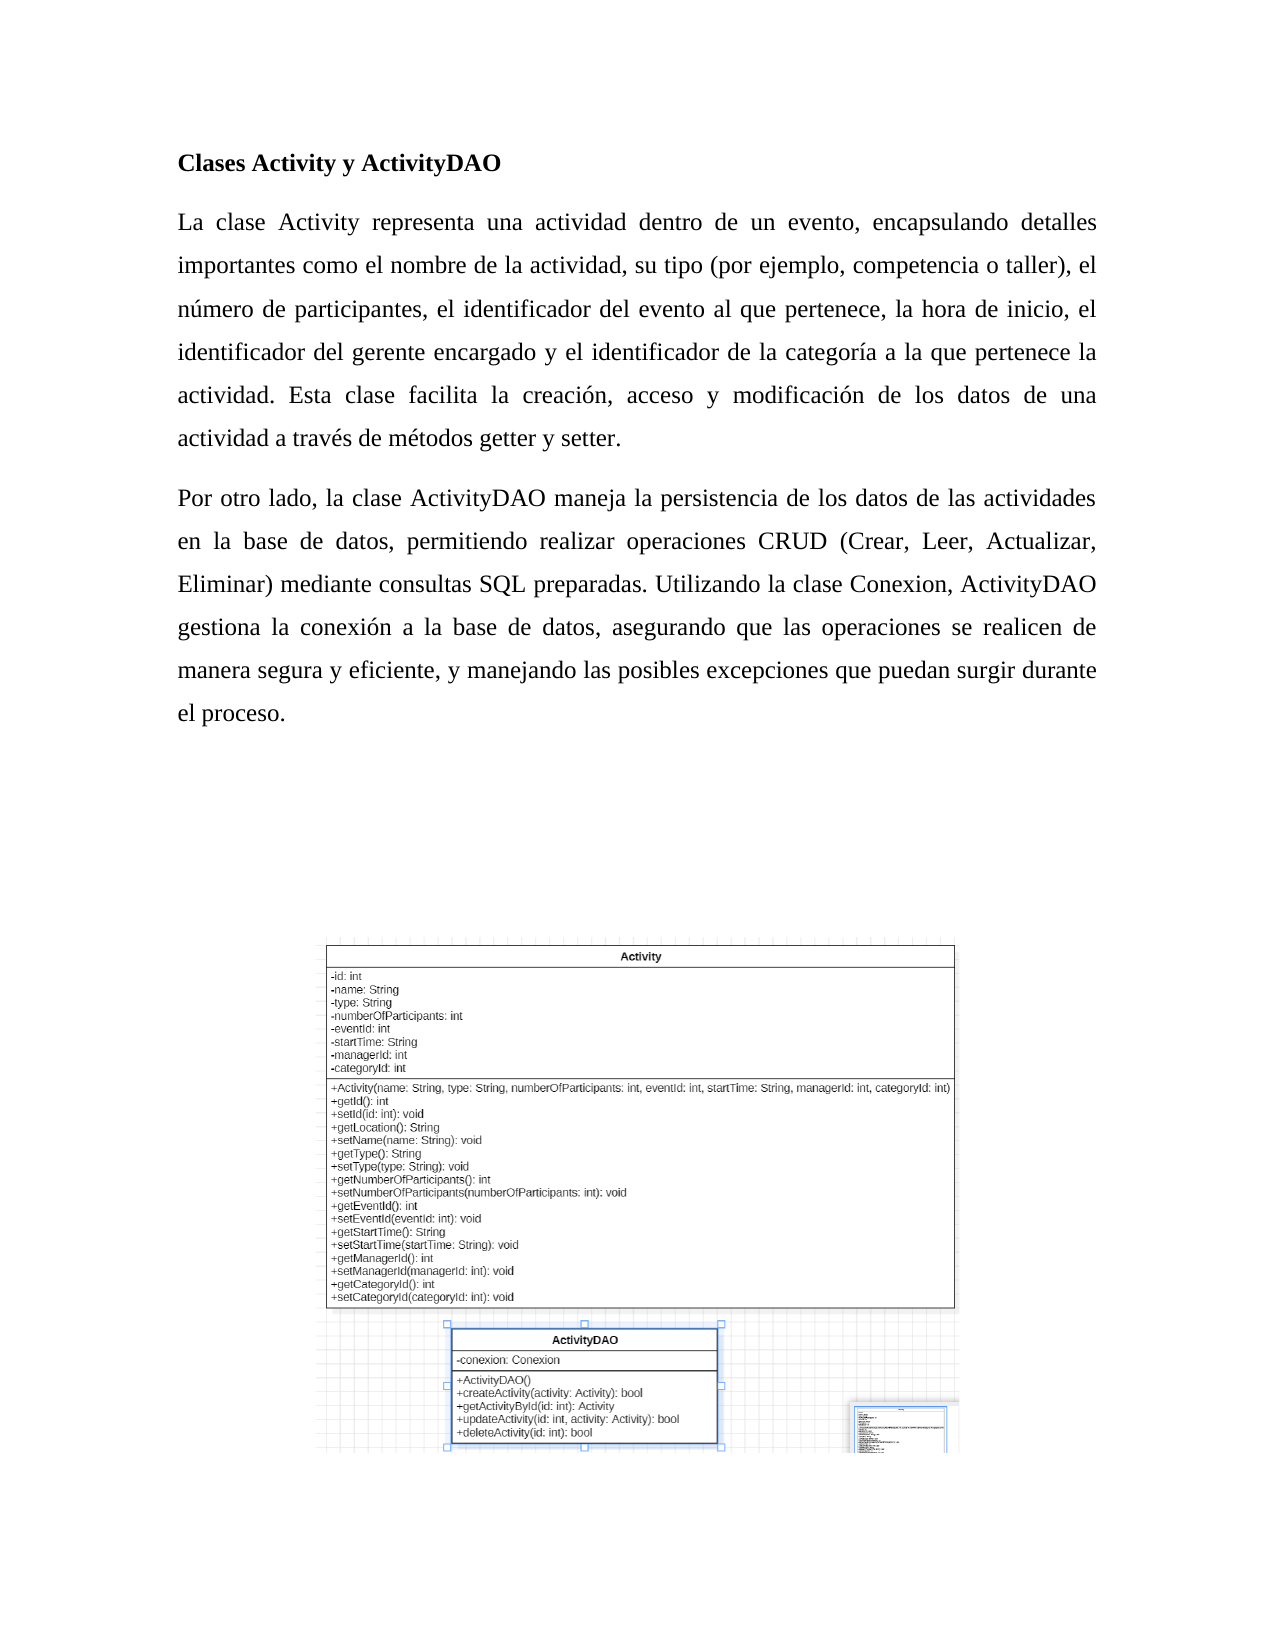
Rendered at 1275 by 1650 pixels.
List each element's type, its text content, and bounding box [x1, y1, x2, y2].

picture [315, 937, 960, 1453]
text Por otro lado, la clase ActivityDAO maneja la persistencia de los datos de las actividades en la base de datos, permitiendo realizar operaciones CRUD (Crear, Leer, Actualizar, Eliminar) mediante consultas SQL preparadas. Utilizando la clase Conexion, ActivityDAO gestiona la conexión a la base de datos, asegurando que las operaciones se realicen de manera segura y eficiente, y manejando las posibles excepciones que puedan surgir durante el proceso. [177, 483, 1098, 727]
text Clases Activity y ActivityDAO [177, 148, 1098, 176]
text La clase Activity representa una actividad dentro de un evento, encapsulando detalles importantes como el nombre de la actividad, su tipo (por ejemplo, competencia o taller), el número de participantes, el identificador del evento al que pertenece, la hora de inicio, el identificador del gerente encargado y el identificador de la categoría a la que pertenece la actividad. Esta clase facilita la creación, acceso y modificación de los datos de una actividad a través de métodos getter y setter. [177, 207, 1098, 452]
